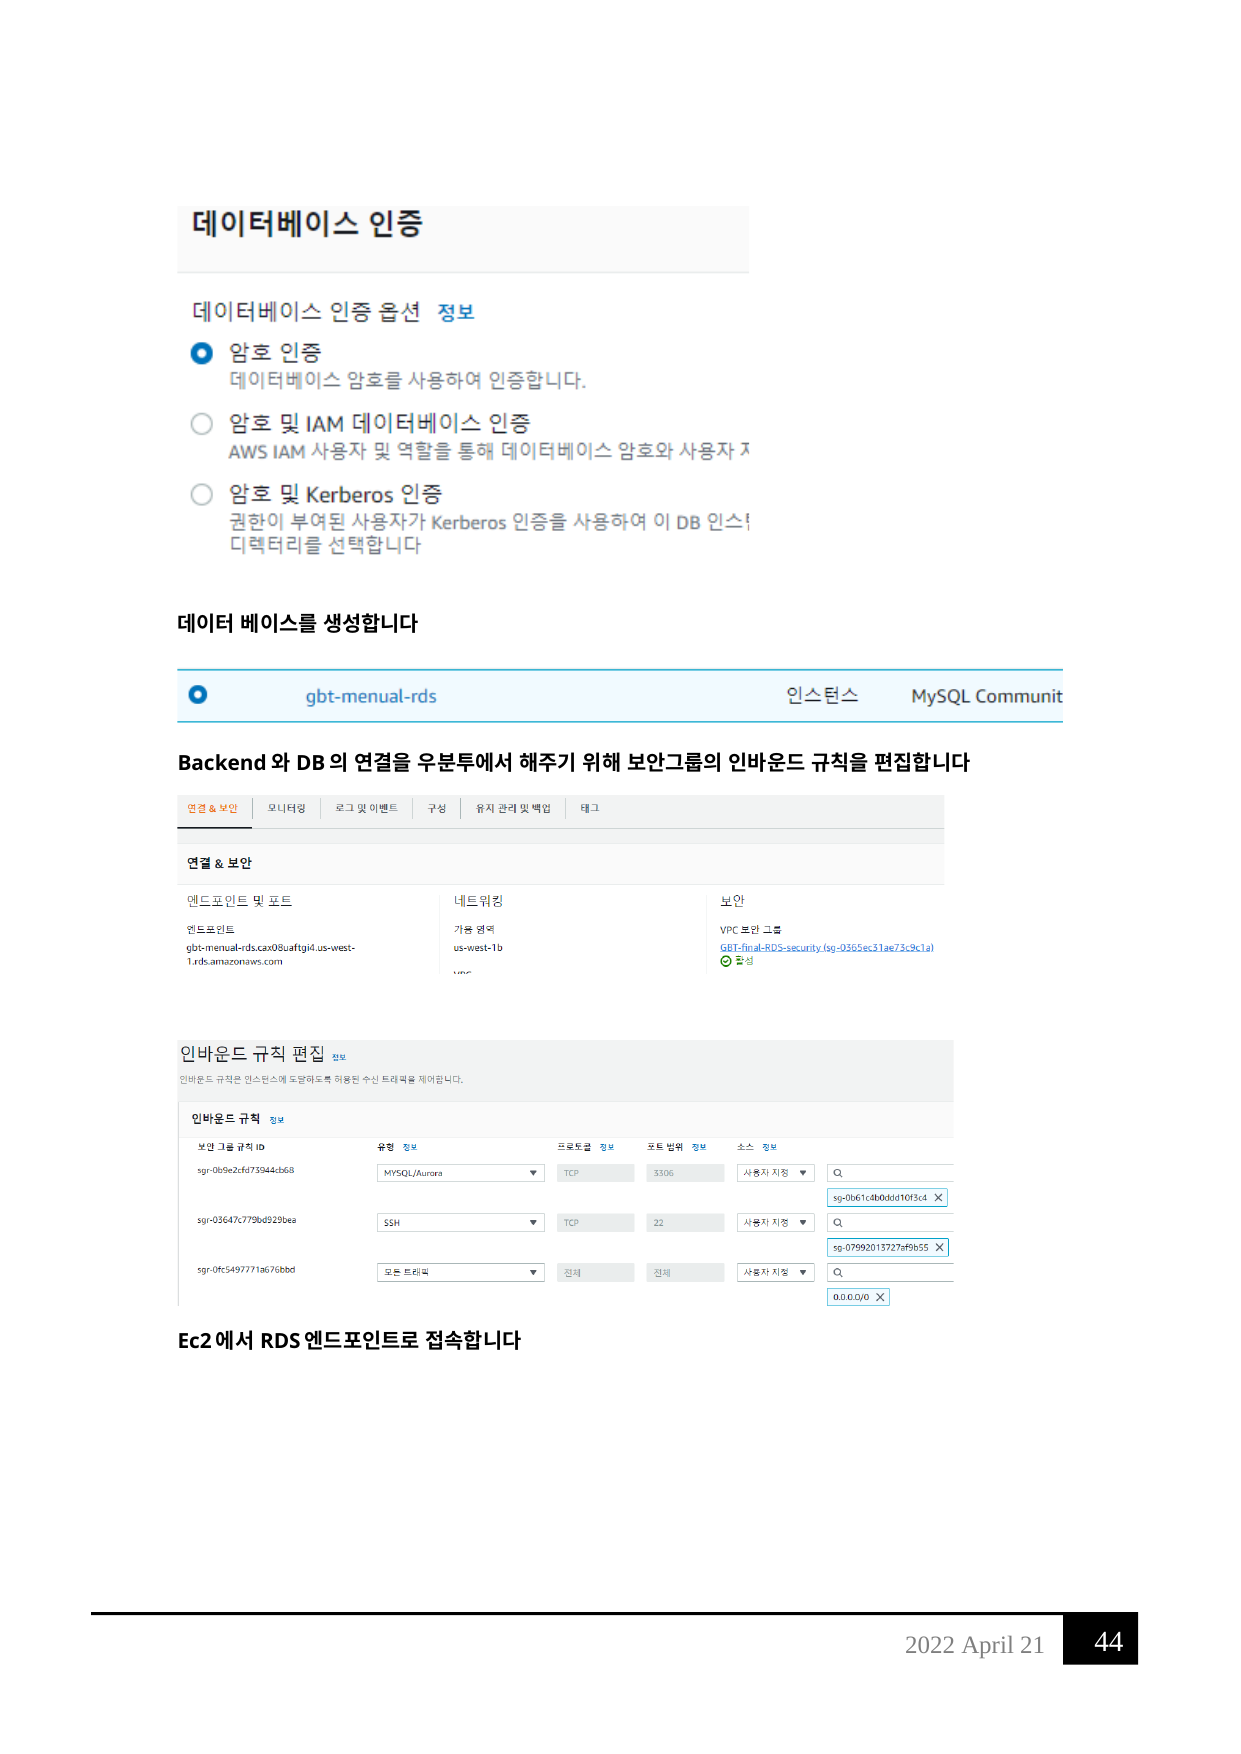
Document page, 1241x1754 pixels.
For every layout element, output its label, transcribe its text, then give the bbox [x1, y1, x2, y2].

picture [177, 206, 750, 589]
picture [177, 795, 945, 974]
text Ec2에서 RDS엔드포인트로 접속합니다 [177, 1324, 1063, 1354]
picture [177, 656, 1063, 728]
picture [177, 1040, 954, 1306]
text Backend와 DB의 연결을 우분투에서 해주기 위해 보안그룹의 인바운드 규칙을 편집합니다 [177, 746, 1063, 776]
text 데이터 베이스를 생성합니다 [177, 607, 1063, 637]
